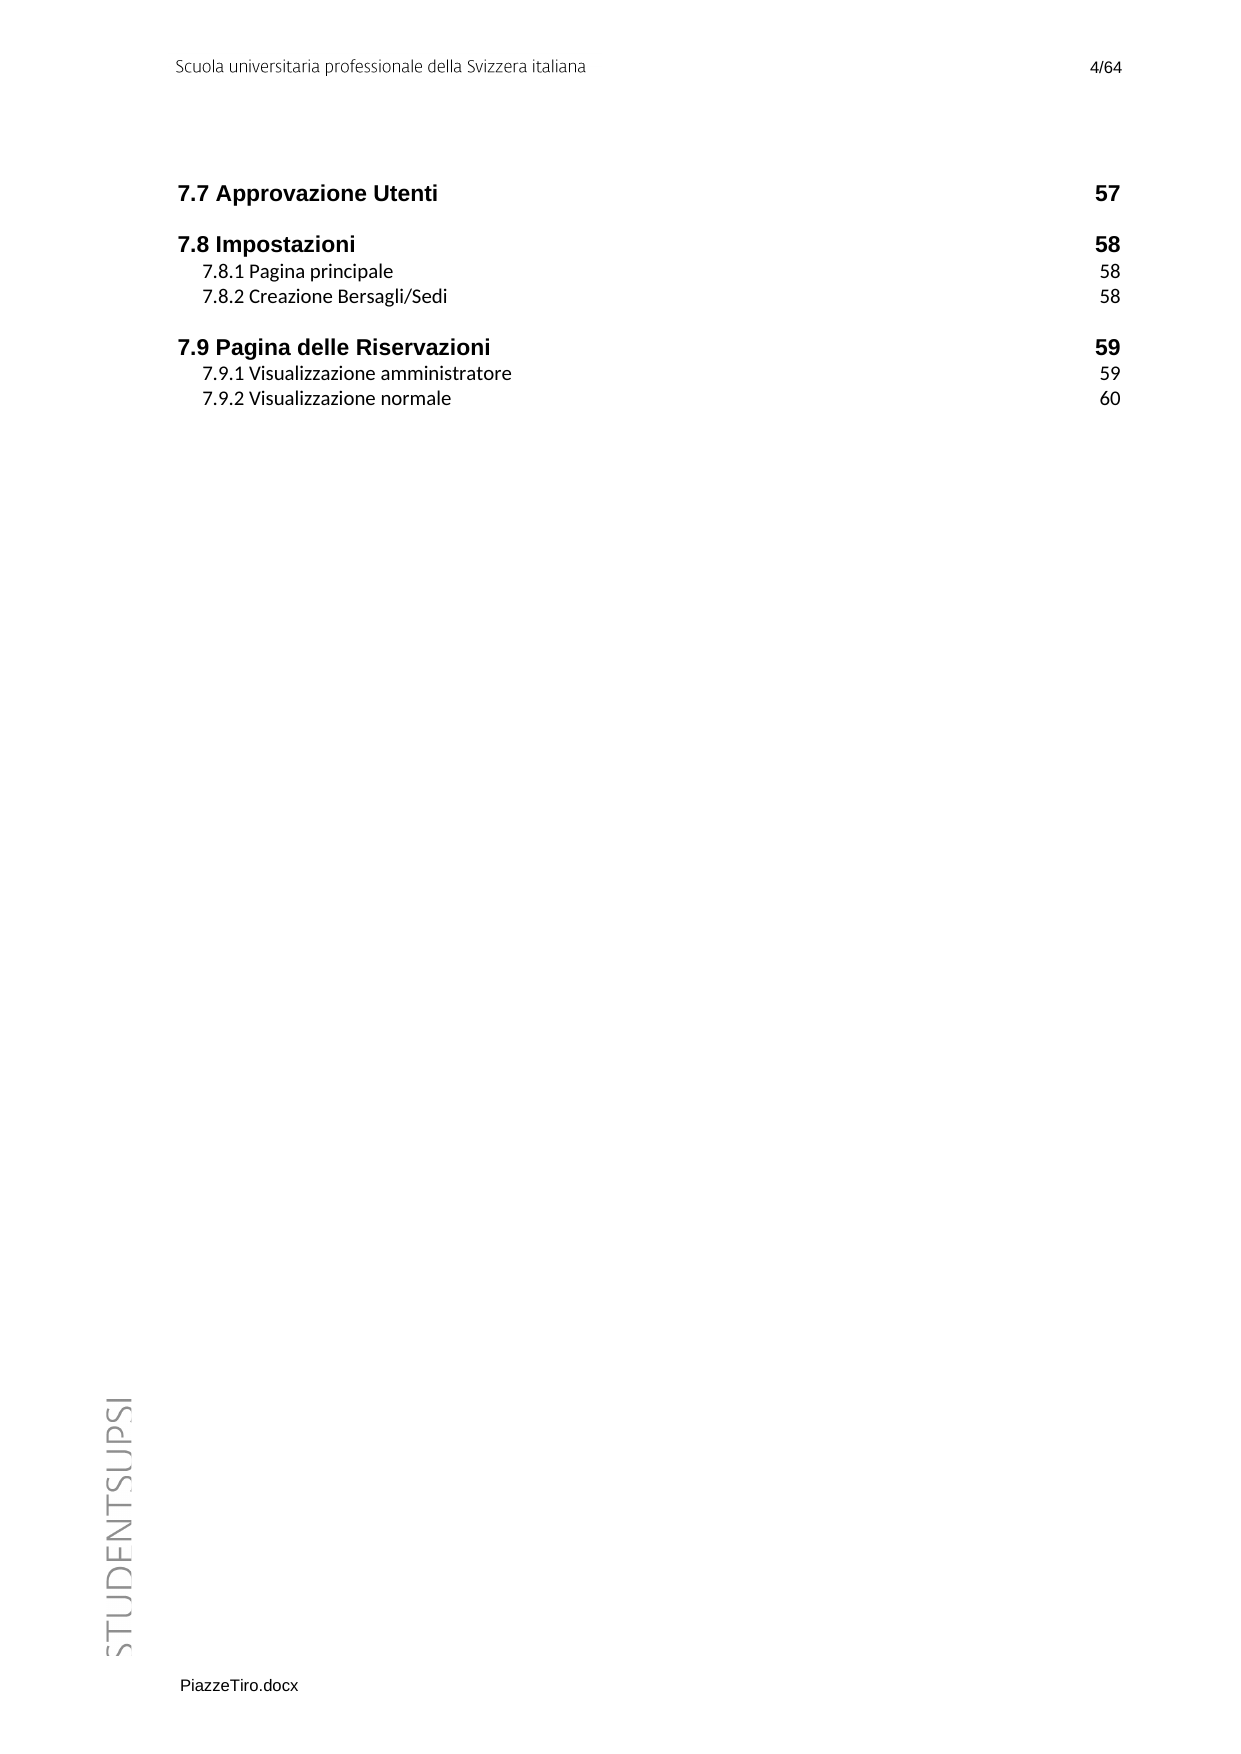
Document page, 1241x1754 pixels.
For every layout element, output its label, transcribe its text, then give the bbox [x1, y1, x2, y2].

text 7.7 Approvazione Utenti 57 [177, 180, 1122, 206]
text 7.9.1 Visualizzazione amministratore 59 [202, 360, 1122, 385]
text 7.8.1 Pagina principale 58 [202, 258, 1122, 283]
text 7.8.2 Creazione Bersagli/Sedi 58 [202, 283, 1122, 309]
picture [106, 1399, 132, 1657]
text 7.8 Impostazioni 58 [177, 231, 1122, 258]
text 7.9 Pagina delle Riservazioni 59 [177, 334, 1122, 360]
text 7.9.2 Visualizzazione normale 60 [202, 385, 1122, 411]
picture [168, 53, 602, 80]
